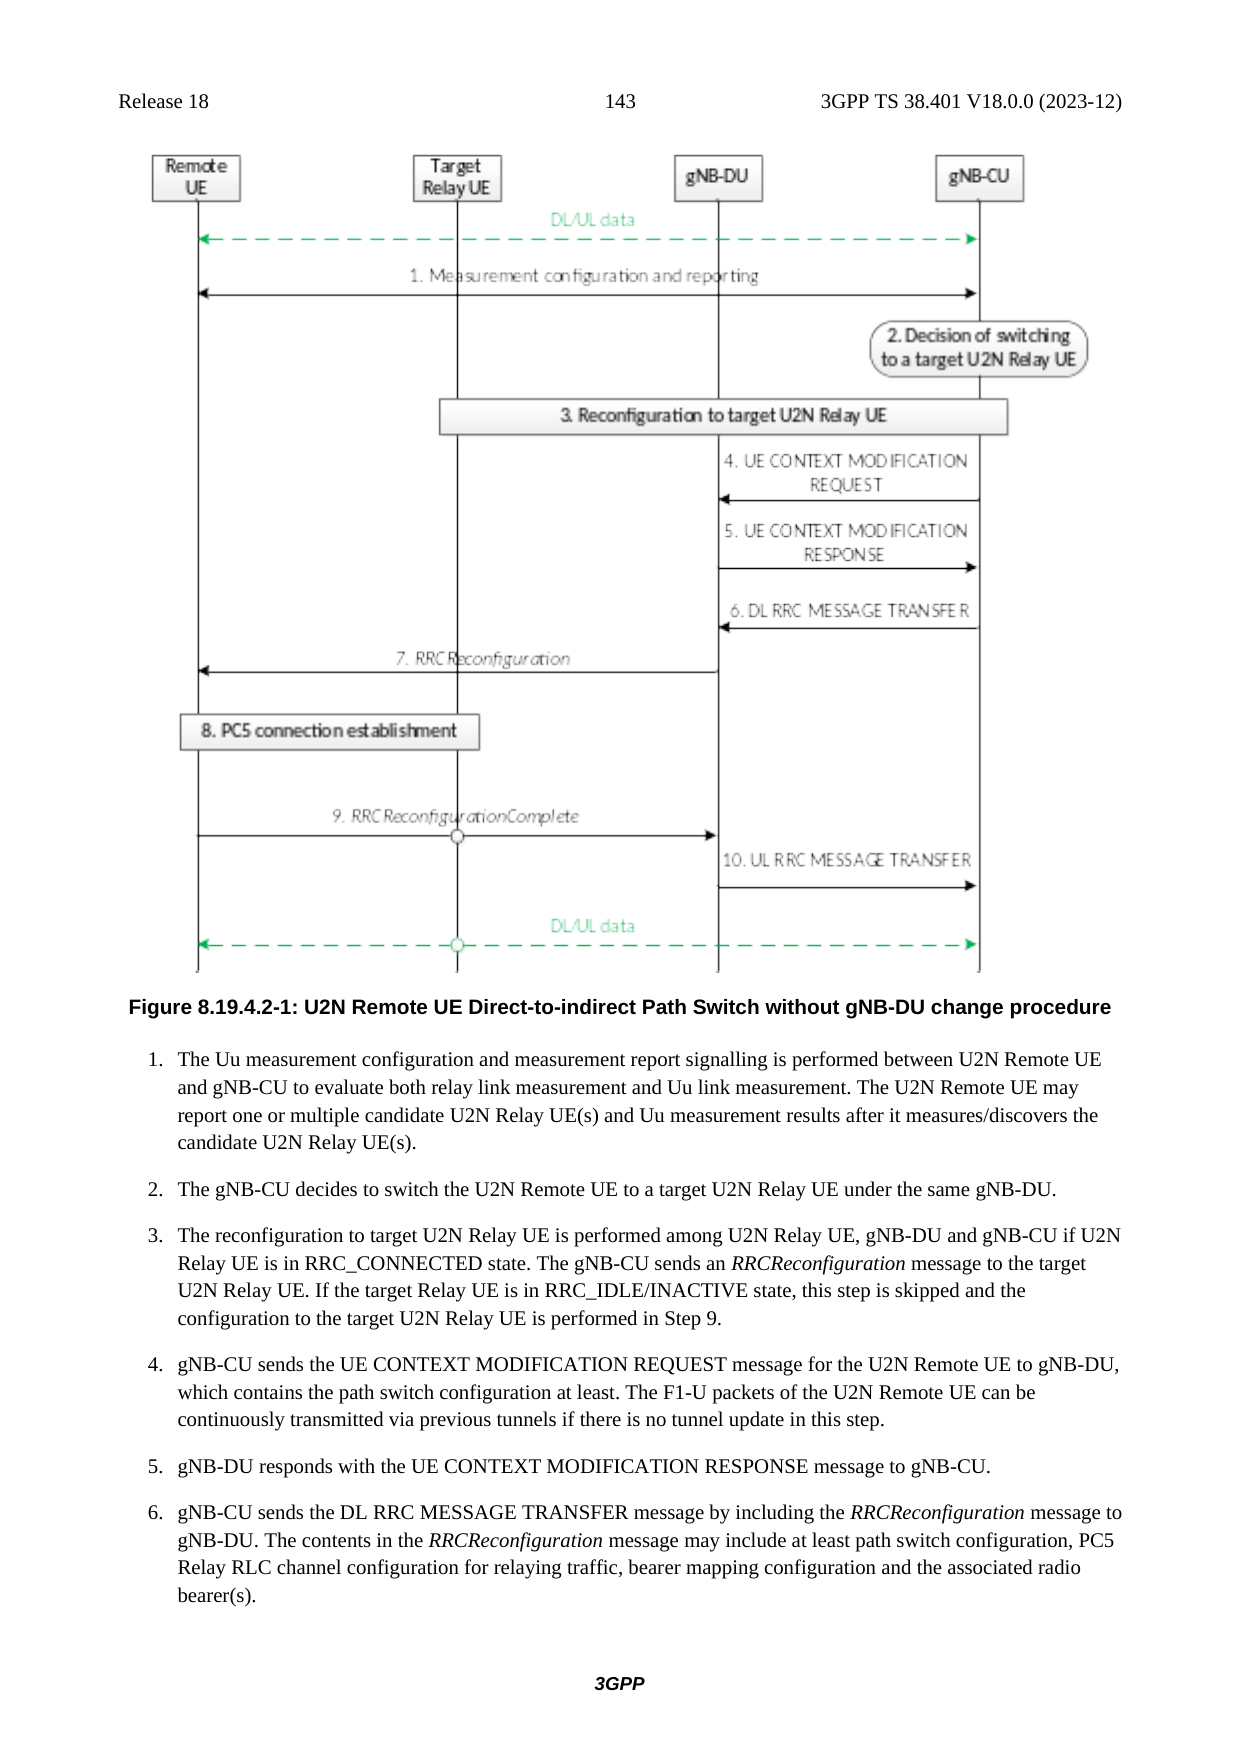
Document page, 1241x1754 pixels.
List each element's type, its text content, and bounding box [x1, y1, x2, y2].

text 2. The gNB-CU decides to switch the U2N Remote UE to a target U2N Relay UE under the same gNB-DU. [148, 1176, 1122, 1201]
text Figure 8.19.4.2-1: U2N Remote UE Direct-to-indirect Path Switch without gNB-DU change procedure [118, 995, 1122, 1019]
text 4. gNB-CU sends the UE CONTEXT MODIFICATION REQUEST message for the U2N Remote UE to gNB-DU, which contains the path switch configuration at least. The F1-U packets of the U2N Remote UE can be continuously transmitted via previous tunnels if there is no tunnel update in this step. [148, 1352, 1122, 1431]
text 1. The Uu measurement configuration and measurement report signalling is performed between U2N Remote UE and gNB-CU to evaluate both relay link measurement and Uu link measurement. The U2N Remote UE may report one or multiple candidate U2N Relay UE(s) and Uu measurement results after it measures/discovers the candidate U2N Relay UE(s). [148, 1047, 1122, 1154]
text 3. The reconfiguration to target U2N Relay UE is performed among U2N Relay UE, gNB-DU and gNB-CU if U2N Relay UE is in RRC_CONNECTED state. The gNB-CU sends an RRCReconfiguration message to the target U2N Relay UE. If the target Relay UE is in RRC_IDLE/INACTIVE state, this step is skipped and the configuration to the target U2N Relay UE is performed in Step 9. [148, 1223, 1122, 1330]
text 6. gNB-CU sends the DL RRC MESSAGE TRANSFER message by including the RRCReconfiguration message to gNB-DU. The contents in the RRCReconfiguration message may include at least path switch configuration, PC5 Relay RLC channel configuration for relaying traffic, bearer mapping configuration and the associated radio bearer(s). [148, 1500, 1122, 1607]
text 5. gNB-DU responds with the UE CONTEXT MODIFICATION RESPONSE message to gNB-CU. [148, 1453, 1122, 1478]
